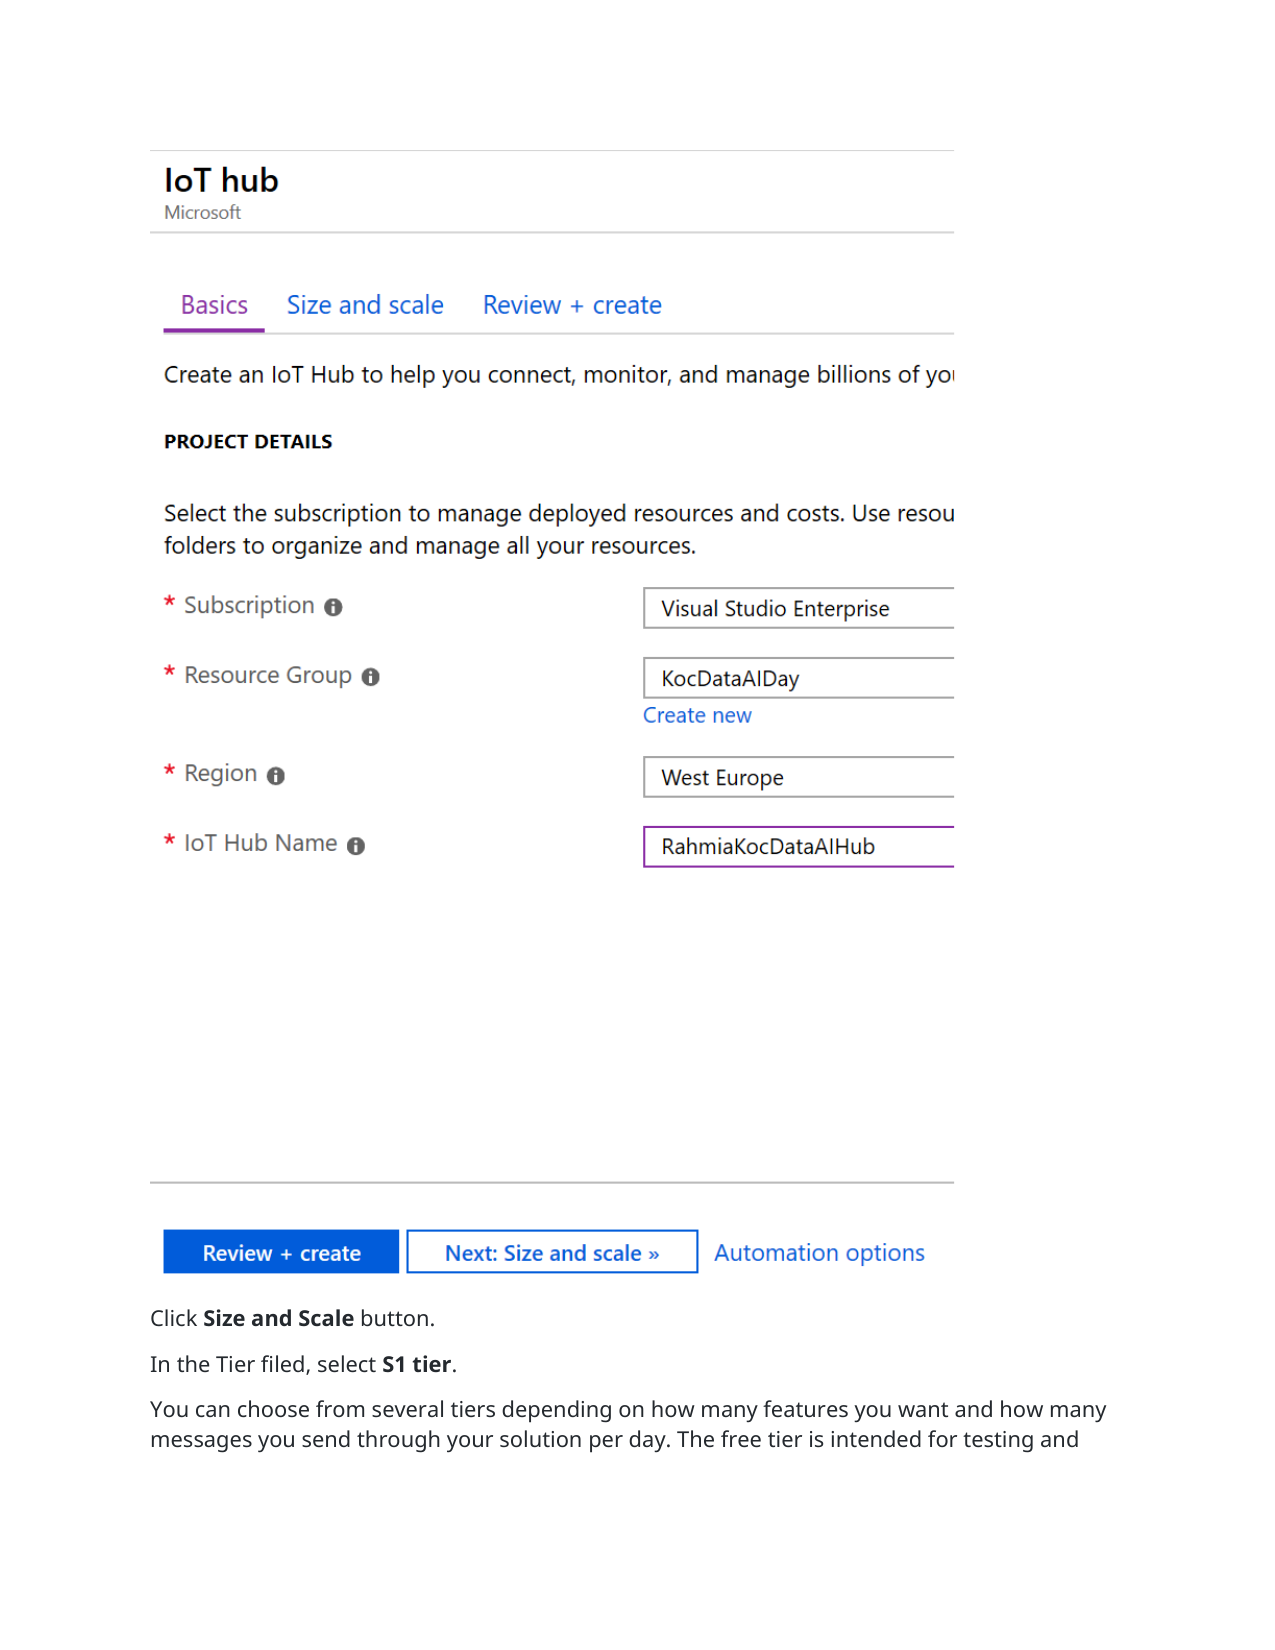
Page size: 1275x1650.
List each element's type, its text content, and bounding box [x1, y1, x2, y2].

text Click Size and Scale button. [150, 1303, 1125, 1333]
text In the Tier filed, select S1 tier. [150, 1349, 1125, 1378]
picture [150, 150, 955, 1288]
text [150, 1394, 1125, 1454]
